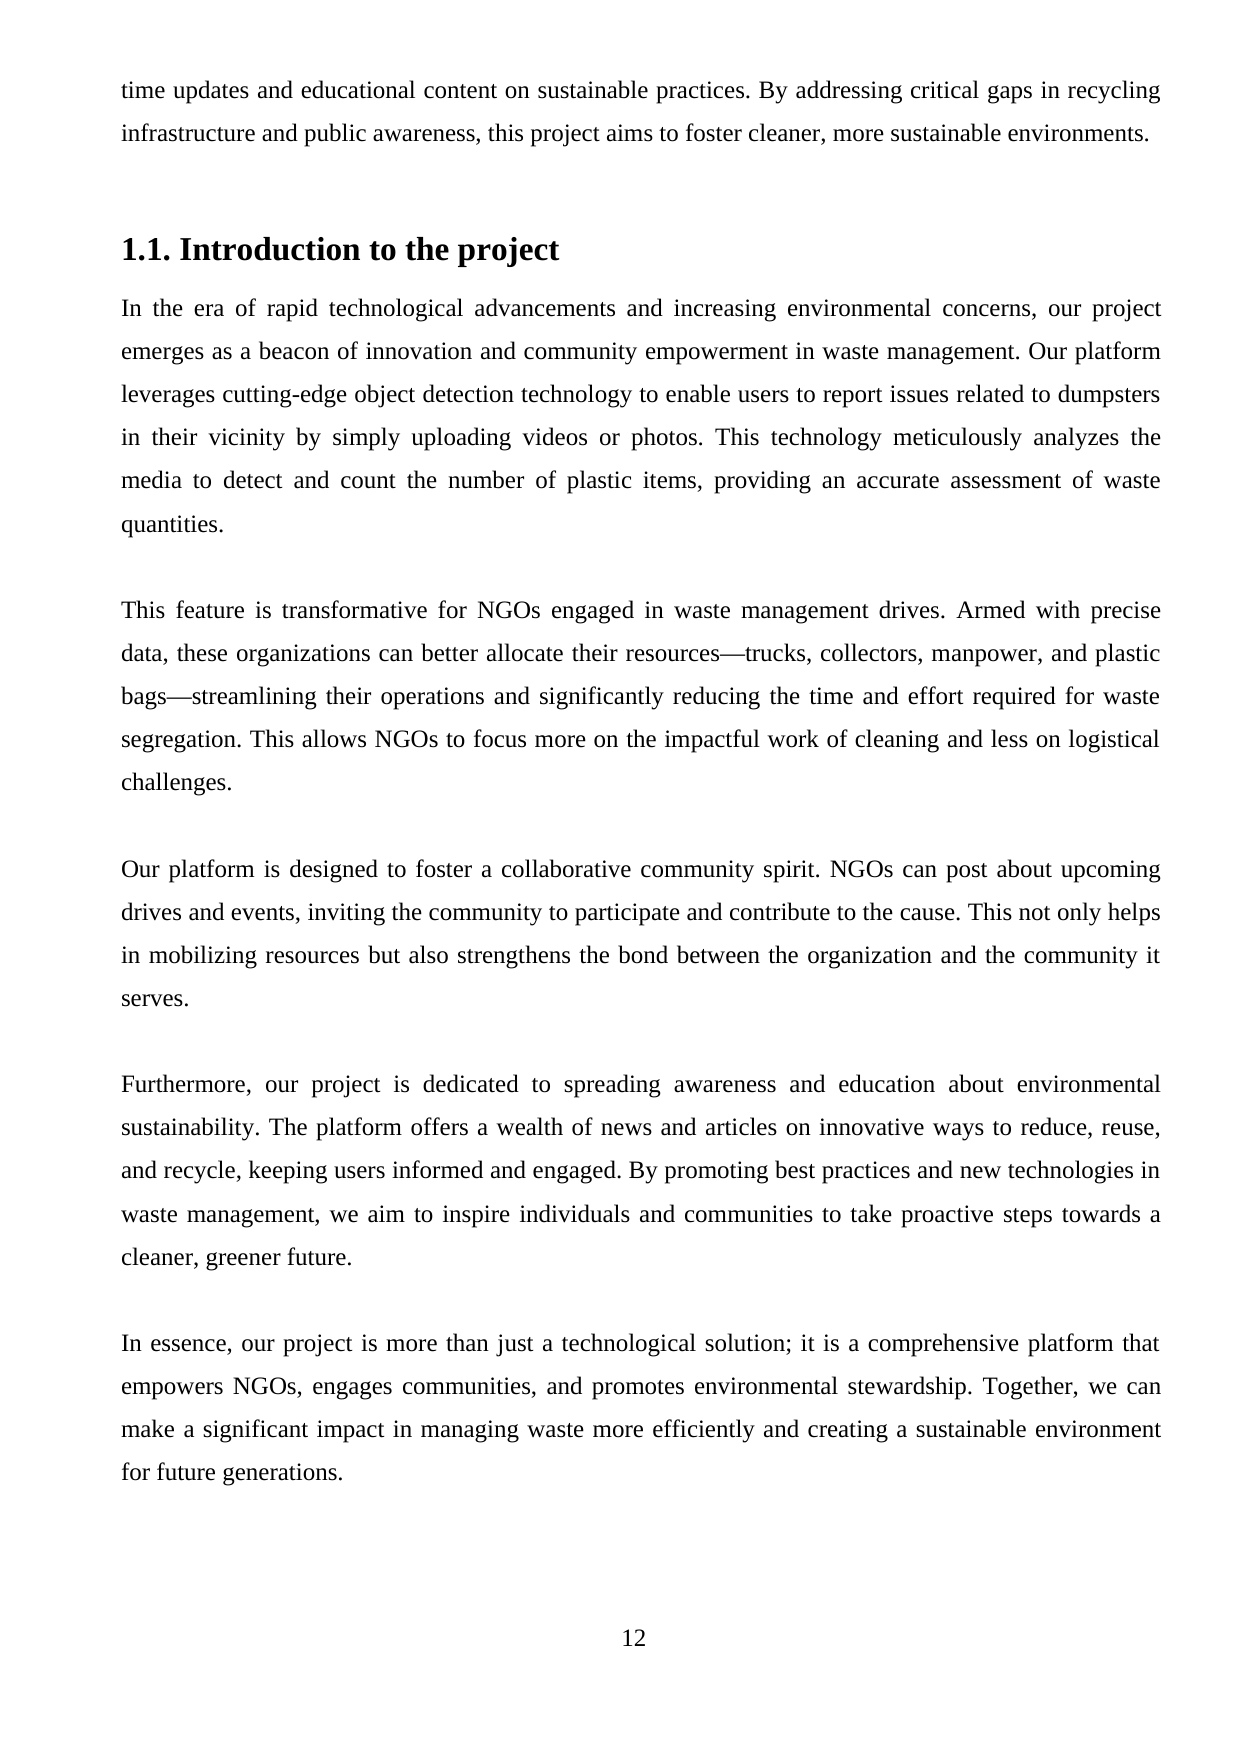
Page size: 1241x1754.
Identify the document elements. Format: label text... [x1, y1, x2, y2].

subtitle 1.1. Introduction to the project [121, 229, 1162, 268]
text Furthermore, our project is dedicated to spreading awareness and education about environmental sustainability. The platform offers a wealth of news and articles on innovative ways to reduce, reuse, and recycle, keeping users informed and engaged. By promoting best practices and new technologies in waste management, we aim to inspire individuals and communities to take proactive steps towards a cleaner, greener future. [121, 1069, 1162, 1271]
text This feature is transformative for NGOs engaged in waste management drives. Armed with precise data, these organizations can better allocate their resources—trucks, collectors, manpower, and plastic bags—streamlining their operations and significantly reducing the time and effort required for waste segregation. This allows NGOs to focus more on the impactful work of cleaning and less on logistical challenges. [121, 595, 1162, 796]
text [121, 75, 1162, 147]
text In the era of rapid technological advancements and increasing environmental concerns, our project emerges as a beacon of innovation and community empowerment in waste management. Our platform leverages cutting-edge object detection technology to enable users to report issues related to dumpsters in their vicinity by simply uploading videos or photos. This technology meticulously analyzes the media to detect and count the number of plastic items, providing an accurate assessment of waste quantities. [121, 293, 1162, 537]
text Our platform is designed to foster a collaborative community spirit. NGOs can post about upcoming drives and events, inviting the community to participate and contribute to the cause. This not only helps in mobilizing resources but also strengthens the bond between the organization and the community it serves. [121, 854, 1162, 1012]
text In essence, our project is more than just a technological solution; it is a comprehensive platform that empowers NGOs, engages communities, and promotes environmental stewardship. Together, we can make a significant impact in managing waste more efficiently and creating a sustainable environment for future generations. [121, 1328, 1162, 1486]
